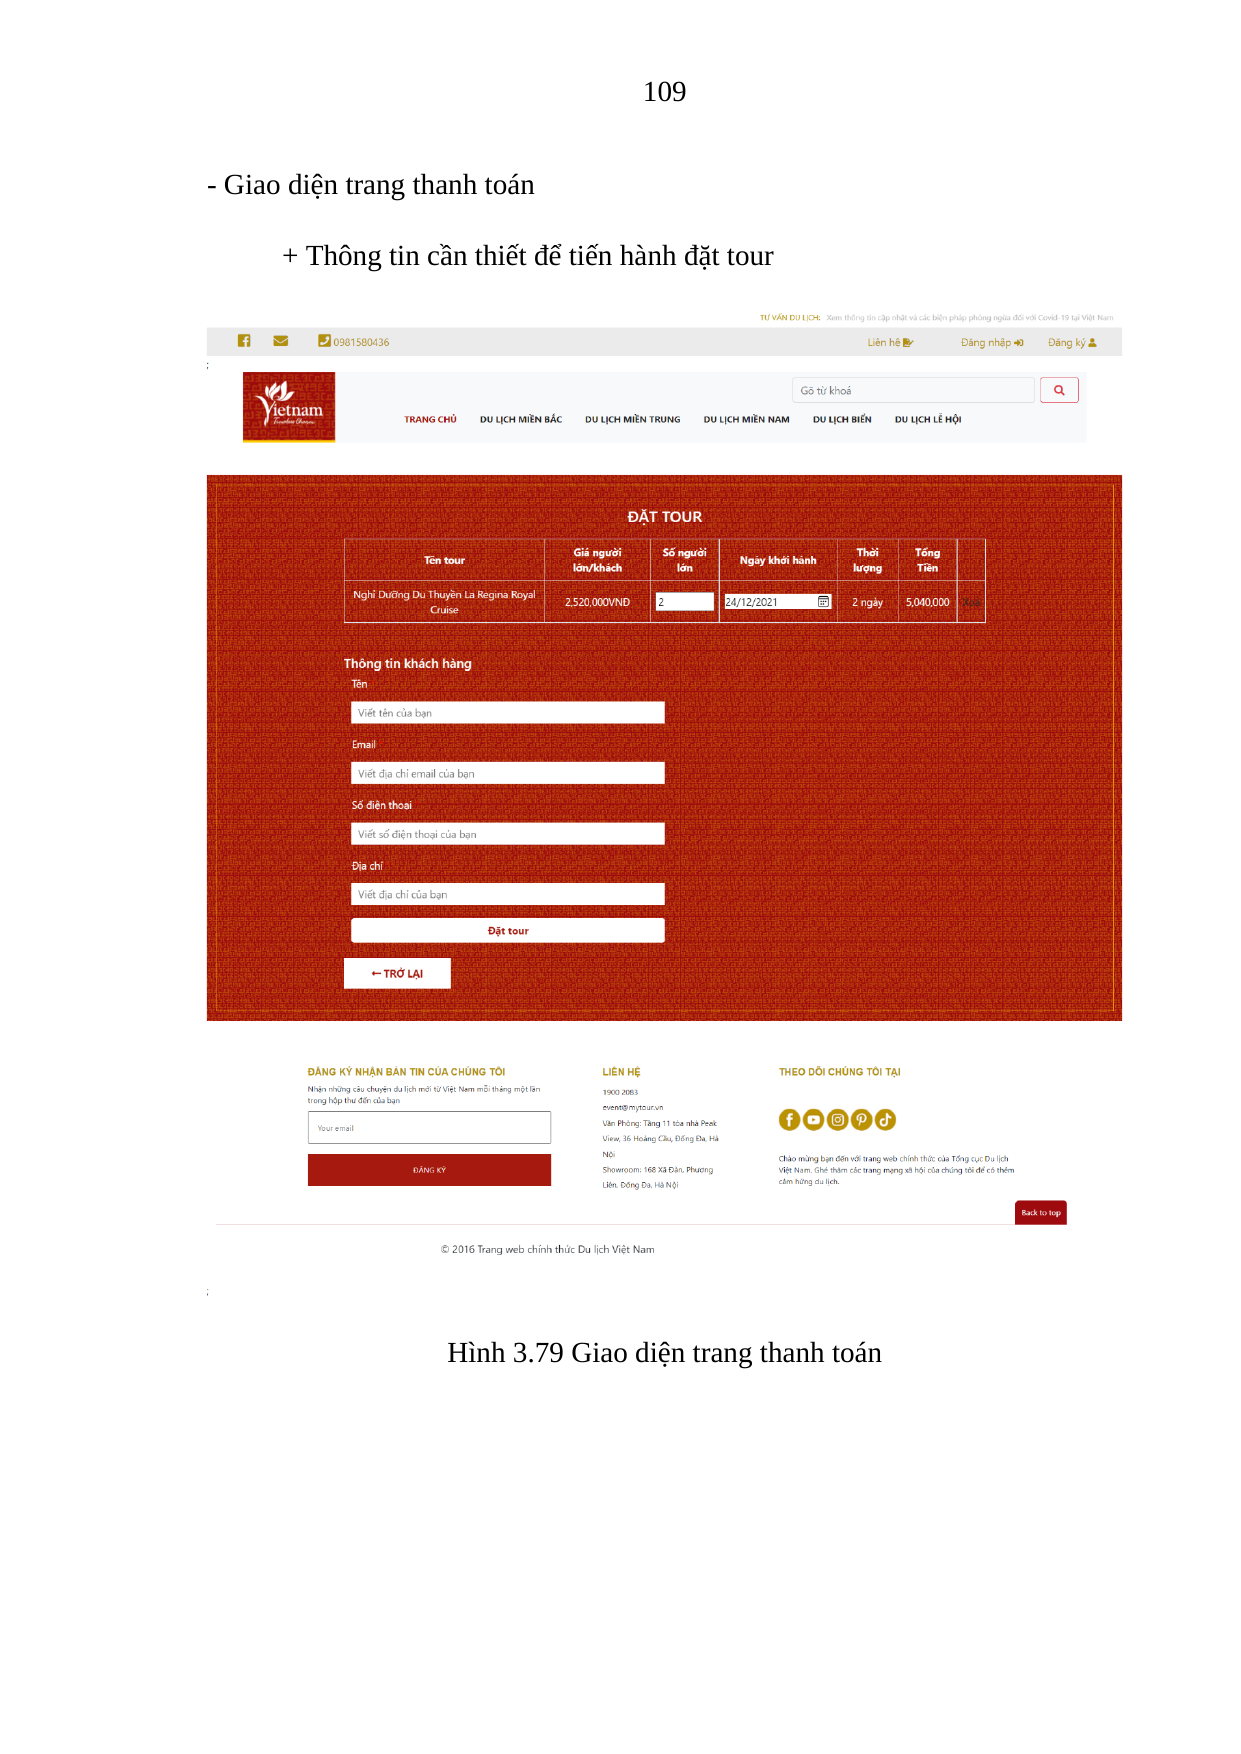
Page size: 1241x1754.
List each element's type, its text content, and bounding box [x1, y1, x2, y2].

text + Thông tin cần thiết để tiến hành đặt tour [207, 238, 1122, 271]
picture [206, 309, 1123, 1298]
text - Giao diện trang thanh toán [207, 167, 1122, 200]
